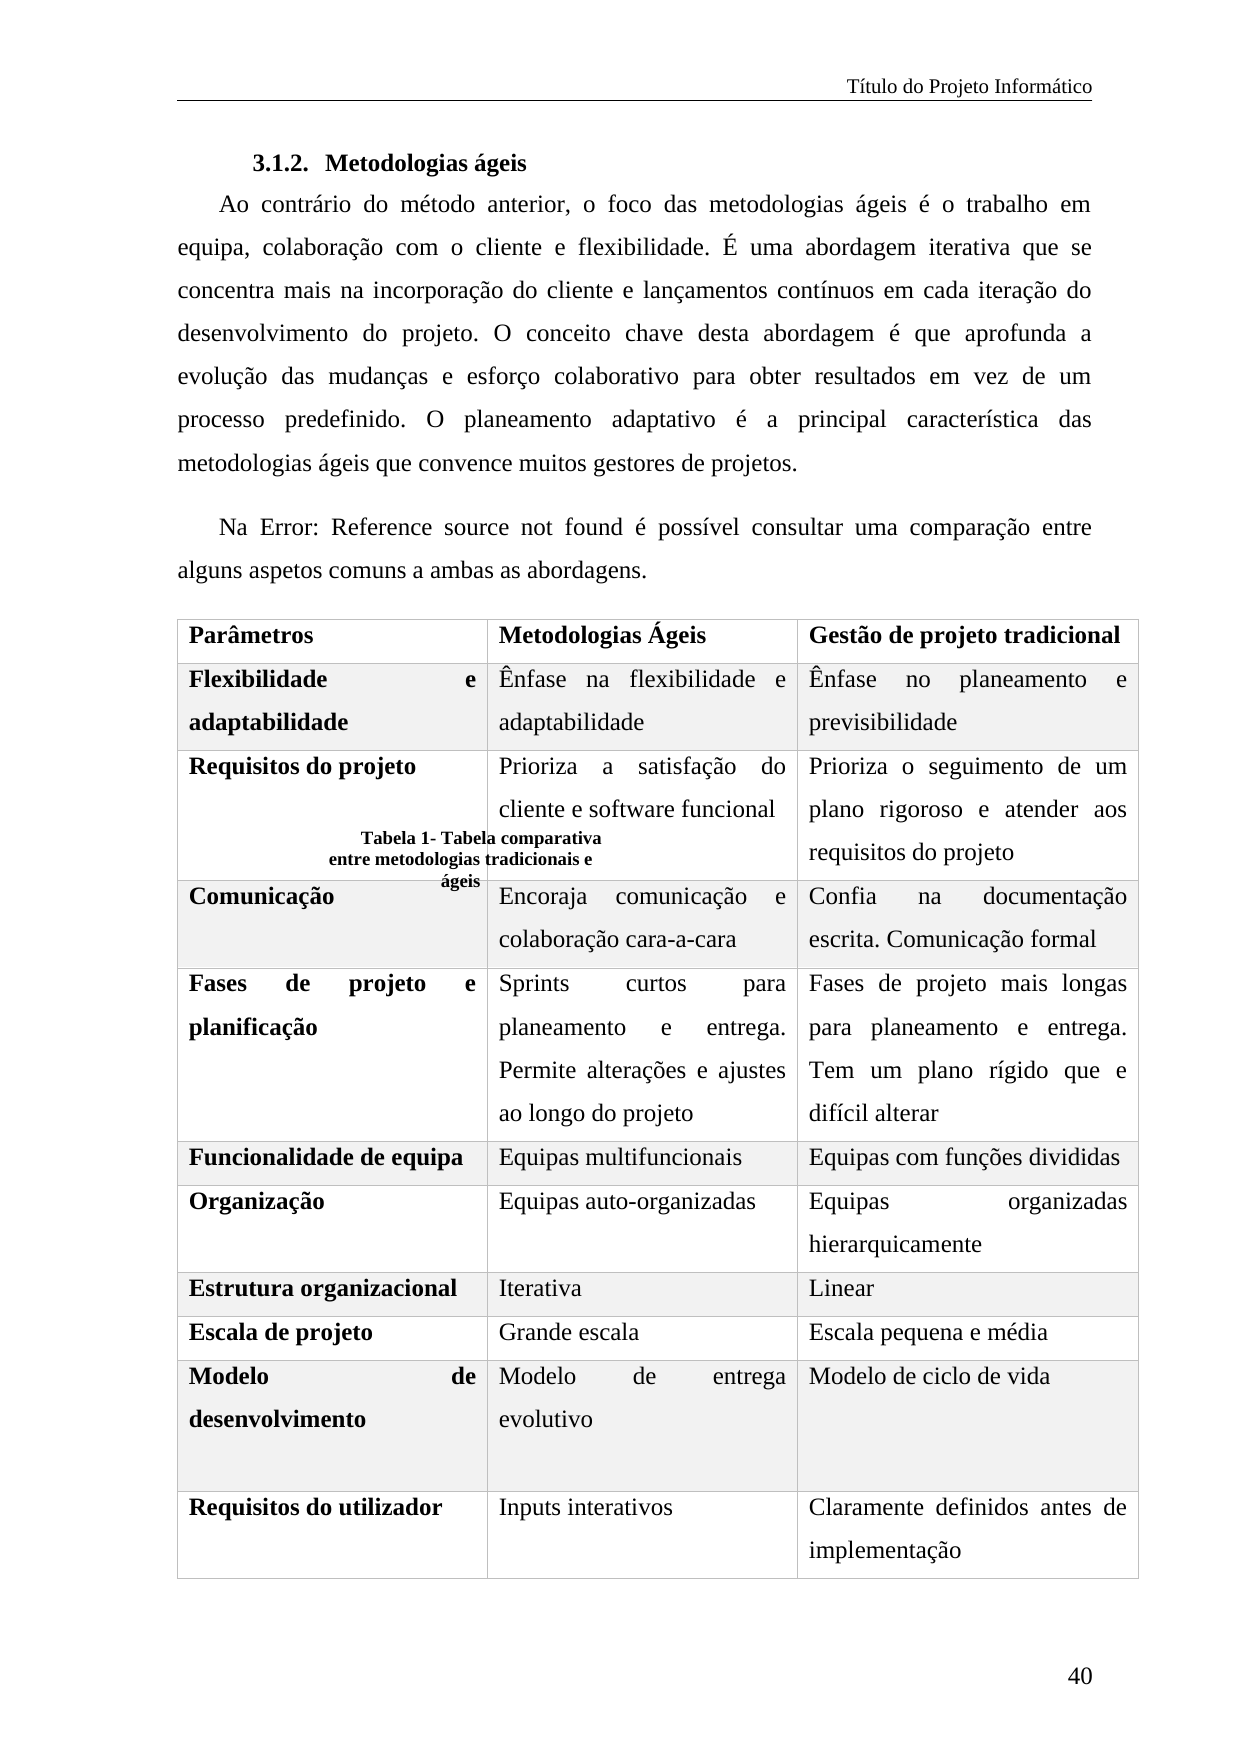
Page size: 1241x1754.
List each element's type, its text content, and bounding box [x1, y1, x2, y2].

table_cell Ênfase no planeamento e previsibilidade [798, 664, 1138, 750]
table_cell Ênfase na flexibilidade e adaptabilidade [488, 664, 797, 750]
table_cell Equipas multifuncionais [488, 1142, 797, 1185]
table_cell Modelo de desenvolvimento [178, 1361, 487, 1491]
table_cell Grande escala [488, 1317, 797, 1360]
text Tabela 1- Tabela comparativa entre metodologias tradicionais e ágeis [317, 827, 604, 891]
table_cell Claramente definidos antes de implementação [798, 1492, 1138, 1578]
table_cell Estrutura organizacional [178, 1273, 487, 1316]
table_cell Escala de projeto [178, 1317, 487, 1360]
table_cell Modelo de entrega evolutivo [488, 1361, 797, 1491]
table_cell Requisitos do utilizador [178, 1492, 487, 1578]
table_cell Funcionalidade de equipa [178, 1142, 487, 1185]
table_cell Prioriza a satisfação do cliente e software funcional [488, 751, 797, 880]
table_cell Modelo de ciclo de vida [798, 1361, 1138, 1491]
table_cell Organização [178, 1186, 487, 1272]
table_cell Linear [798, 1273, 1138, 1316]
text Ao contrário do método anterior, o foco das metodologias ágeis é o trabalho em equipa, colaboração com o cliente e flexibilidade. É uma abordagem iterativa que se concentra mais na incorporação do cliente e lançamentos contínuos em cada iteração do desenvolvimento do projeto. O conceito chave desta abordagem é que aprofunda a evolução das mudanças e esforço colaborativo para obter resultados em vez de um processo predefinido. O planeamento adaptativo é a principal característica das metodologias ágeis que convence muitos gestores de projetos. [177, 189, 1092, 476]
table_cell Equipas com funções divididas [798, 1142, 1138, 1185]
table_cell Flexibilidade e adaptabilidade [178, 664, 487, 750]
table_cell Sprints curtos para planeamento e entrega. Permite alterações e ajustes ao longo do projeto [488, 969, 797, 1141]
table_cell Requisitos do projeto [178, 751, 487, 880]
table_header Metodologias Ágeis [488, 620, 797, 663]
subtitle Metodologias ágeis [252, 148, 1092, 176]
table_header Parâmetros [178, 620, 487, 663]
table_cell Comunicação [178, 881, 487, 967]
table_cell Confia na documentação escrita. Comunicação formal [798, 881, 1138, 967]
table_cell Inputs interativos [488, 1492, 797, 1578]
table_cell Equipas auto-organizadas [488, 1186, 797, 1272]
table_cell Encoraja comunicação e colaboração cara-a-cara [488, 881, 797, 967]
table_cell Prioriza o seguimento de um plano rigoroso e atender aos requisitos do projeto [798, 751, 1138, 880]
table_cell Iterativa [488, 1273, 797, 1316]
table_cell Fases de projeto mais longas para planeamento e entrega. Tem um plano rígido que e difícil alterar [798, 969, 1138, 1141]
table_header Gestão de projeto tradicional [798, 620, 1138, 663]
table_cell Escala pequena e média [798, 1317, 1138, 1360]
text Na Tabela 1 é possível consultar uma comparação entre alguns aspetos comuns a ambas as abordagens. [177, 512, 1092, 583]
table_cell Fases de projeto e planificação [178, 969, 487, 1141]
table_cell Equipas organizadas hierarquicamente [798, 1186, 1138, 1272]
